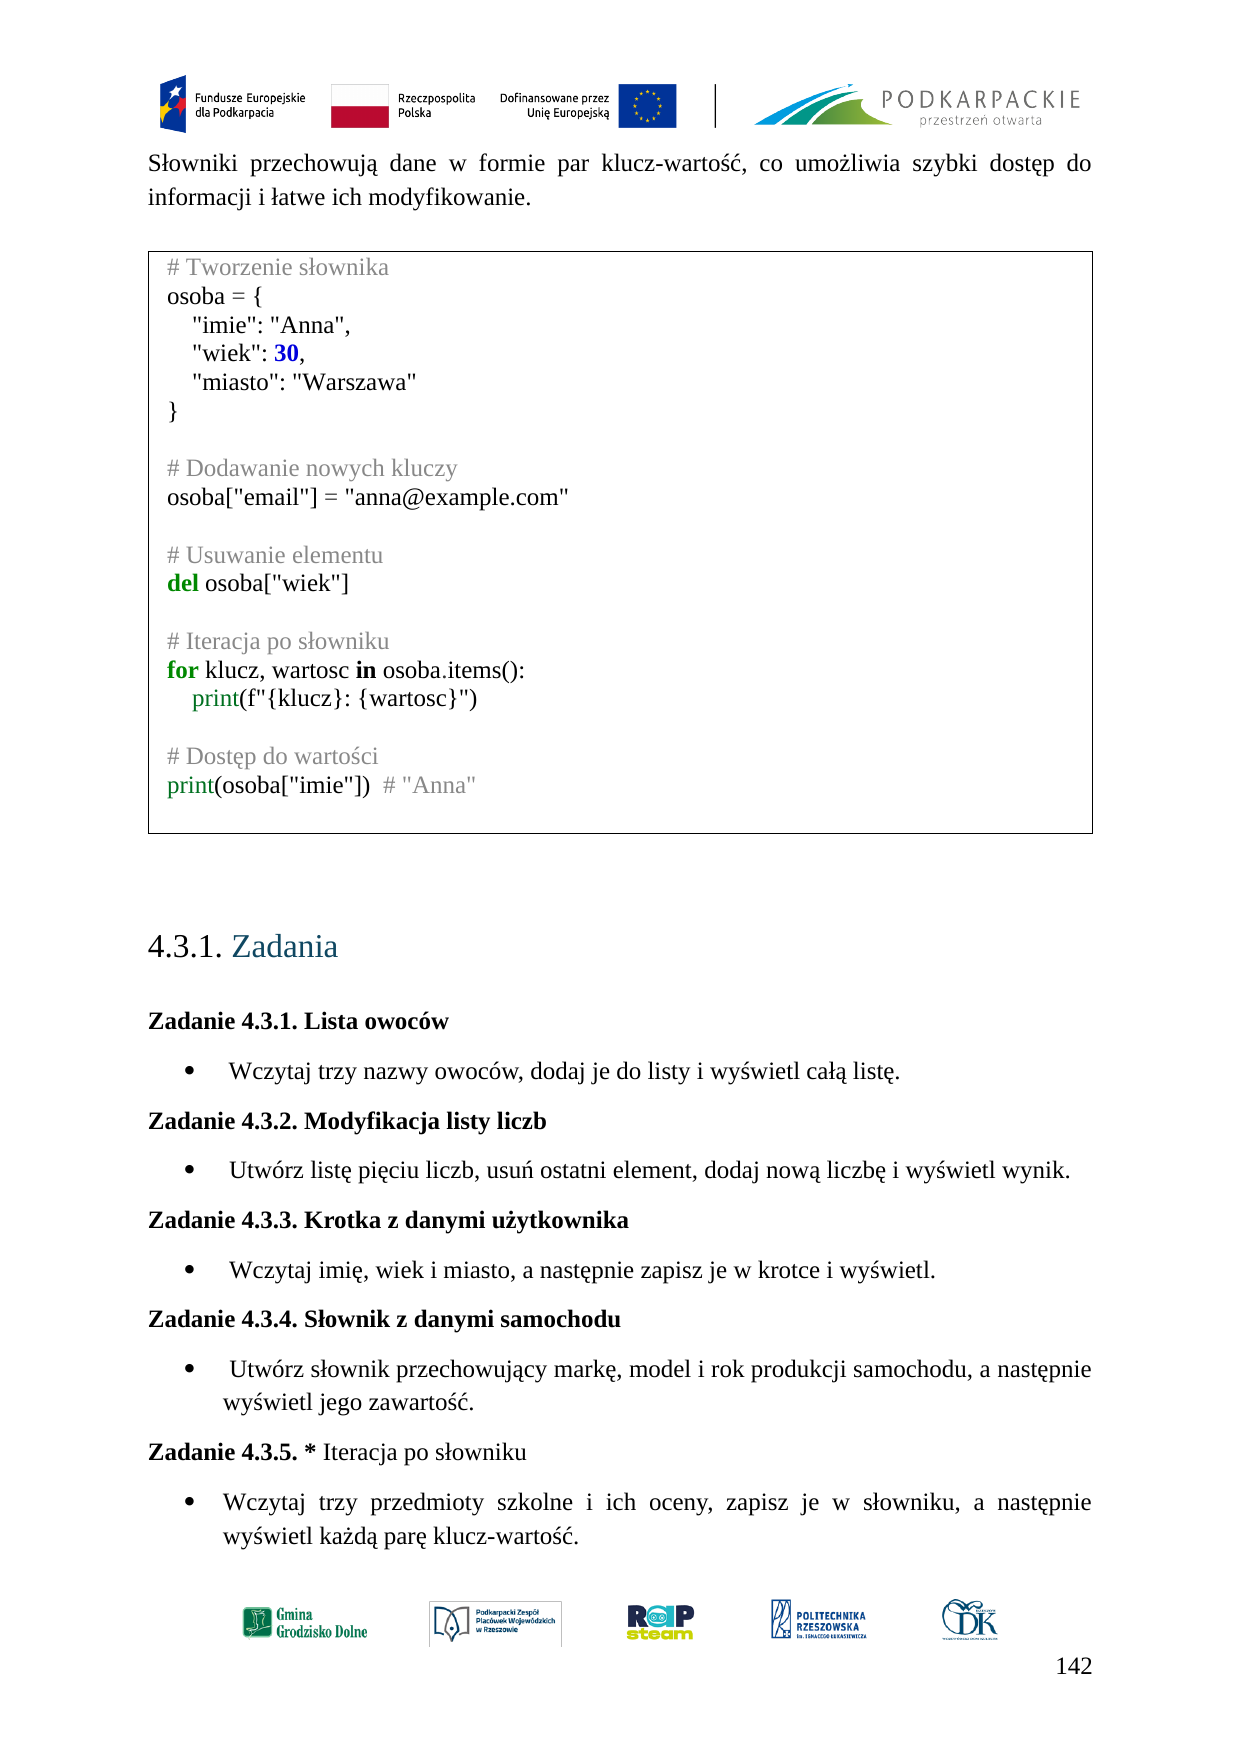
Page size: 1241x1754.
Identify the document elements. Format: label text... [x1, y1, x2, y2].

list Wczytaj trzy nazwy owoców, dodaj je do listy i wyświetl całą listę. [185, 1056, 1092, 1085]
text Słowniki przechowują dane w formie par klucz-wartość, co umożliwia szybki dostęp do informacji i łatwe ich modyfikowanie. [148, 148, 1092, 211]
subtitle Zadania [148, 926, 1092, 964]
list Utwórz listę pięciu liczb, usuń ostatni element, dodaj nową liczbę i wyświetl wynik. [185, 1155, 1092, 1184]
text Zadanie 4.3.2. Modyfikacja listy liczb [148, 1106, 1092, 1134]
picture [147, 60, 1093, 148]
list Utwórz słownik przechowujący markę, model i rok produkcji samochodu, a następnie wyświetl jego zawartość. [185, 1354, 1092, 1416]
list Wczytaj imię, wiek i miasto, a następnie zapisz je w krotce i wyświetl. [185, 1255, 1092, 1283]
text Zadanie 4.3.1. Lista owoców [148, 1006, 1092, 1035]
text Zadanie 4.3.3. Krotka z danymi użytkownika [148, 1205, 1092, 1234]
picture [242, 1585, 998, 1652]
list Wczytaj trzy przedmioty szkolne i ich oceny, zapisz je w słowniku, a następnie wyświetl każdą parę klucz-wartość. [185, 1487, 1092, 1550]
table_header [149, 252, 1092, 833]
text Zadanie 4.3.5. * Iteracja po słowniku [148, 1437, 1092, 1466]
text Zadanie 4.3.4. Słownik z danymi samochodu [148, 1304, 1092, 1333]
